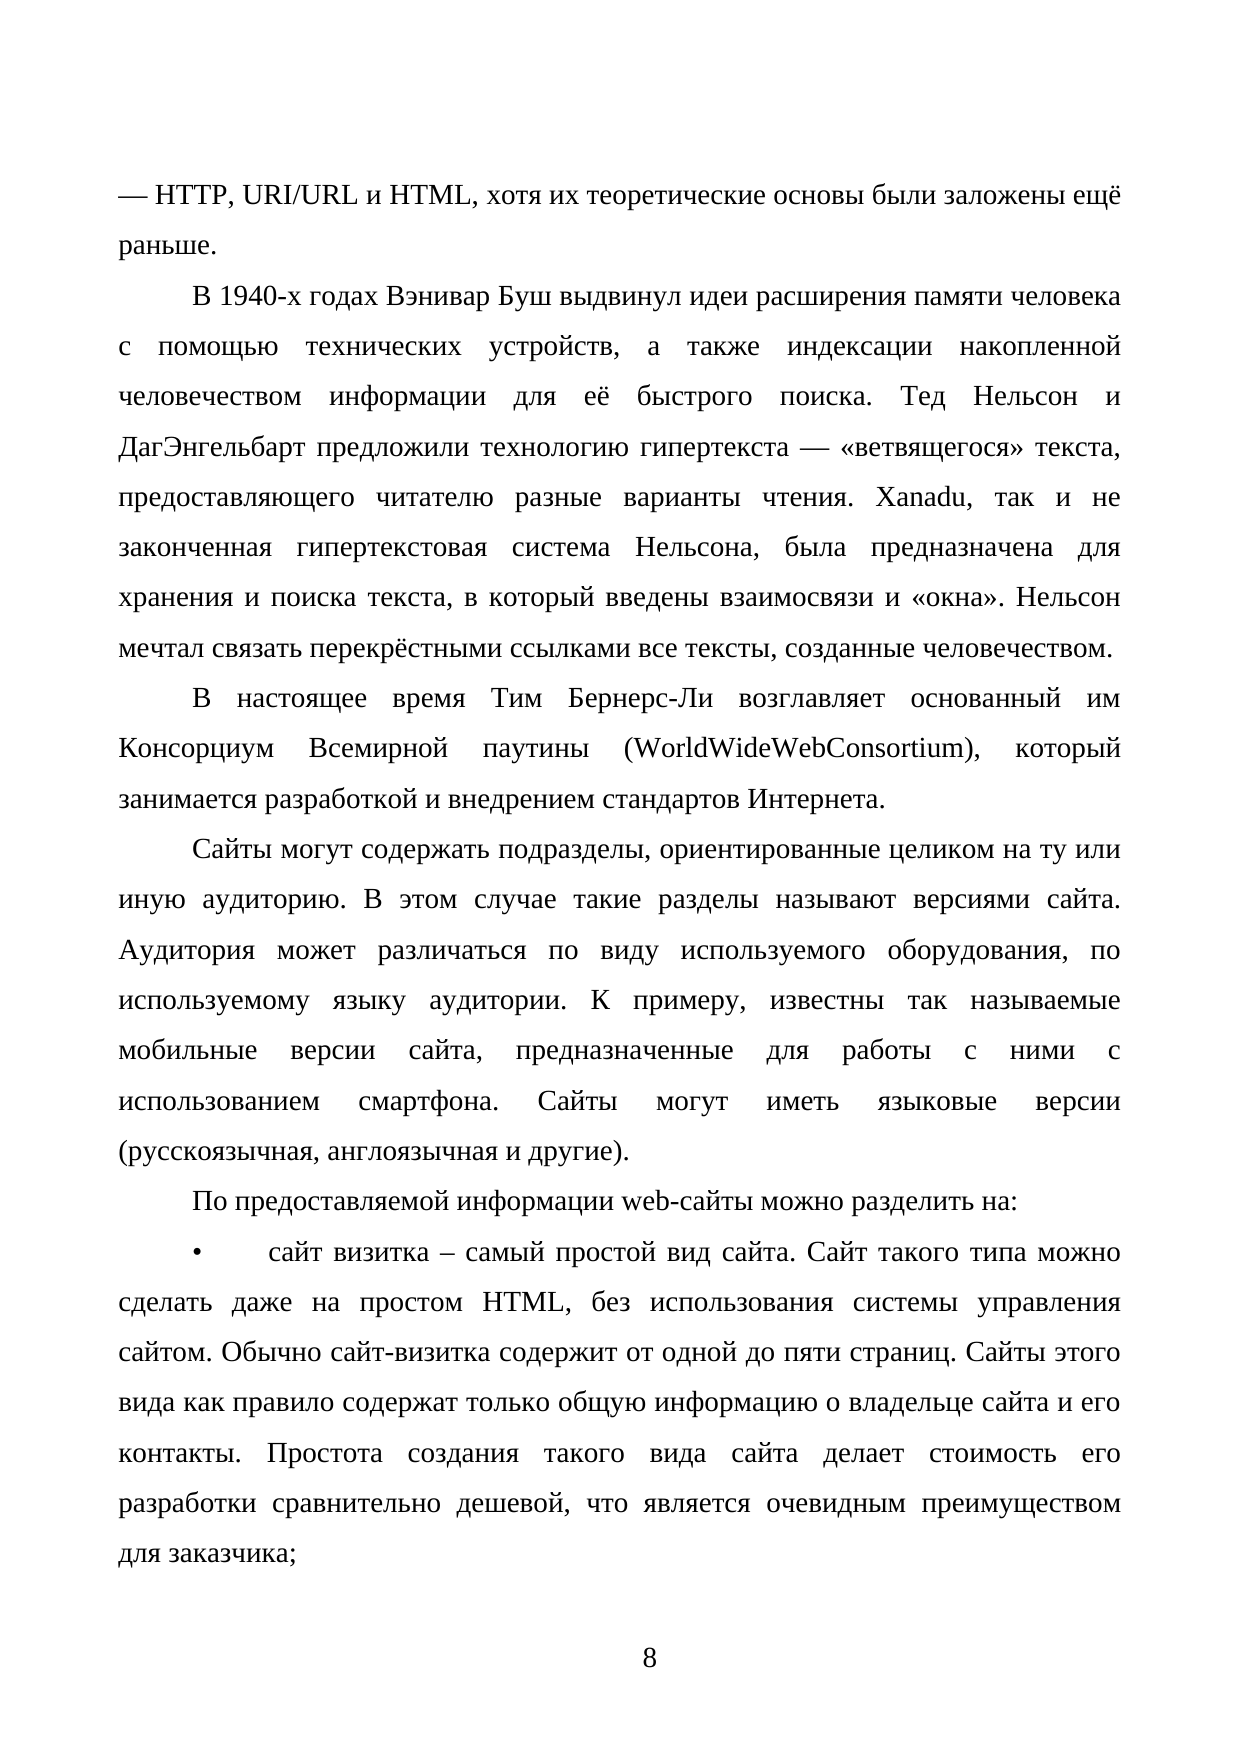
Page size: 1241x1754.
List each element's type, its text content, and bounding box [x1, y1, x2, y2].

text В настоящее время Тим Бернерс-Ли возглавляет основанный им Консорциум Всемирной паутины (WorldWideWebConsortium), который занимается разработкой и внедрением стандартов Интернета. [118, 680, 1122, 814]
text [118, 177, 1122, 261]
text Сайты могут содержать подразделы, ориентированные целиком на ту или иную аудиторию. В этом случае такие разделы называют версиями сайта. Аудитория может различаться по виду используемого оборудования, по используемому языку аудитории. К примеру, известны так называемые мобильные версии сайта, предназначенные для работы с ними с использованием смартфона. Сайты могут иметь языковые версии (русскоязычная, англоязычная и другие). [118, 831, 1122, 1167]
text В 1940-х годах Вэнивар Буш выдвинул идеи расширения памяти человека с помощью технических устройств, а также индексации накопленной человечеством информации для её быстрого поиска. Тед Нельсон и ДагЭнгельбарт предложили технологию гипертекста — «ветвящегося» текста, предоставляющего читателю разные варианты чтения. Xanadu, так и не законченная гипертекстовая система Нельсона, была предназначена для хранения и поиска текста, в который введены взаимосвязи и «окна». Нельсон мечтал связать перекрёстными ссылками все тексты, созданные человечеством. [118, 278, 1122, 663]
text По предоставляемой информации web-сайты можно разделить на: [118, 1183, 1122, 1217]
text • сайт визитка – самый простой вид сайта. Сайт такого типа можно сделать даже на простом HTML, без использования системы управления сайтом. Обычно сайт-визитка содержит от одной до пяти страниц. Сайты этого вида как правило содержат только общую информацию о владельце сайта и его контакты. Простота создания такого вида сайта делает стоимость его разработки сравнительно дешевой, что является очевидным преимуществом для заказчика; [118, 1234, 1122, 1569]
